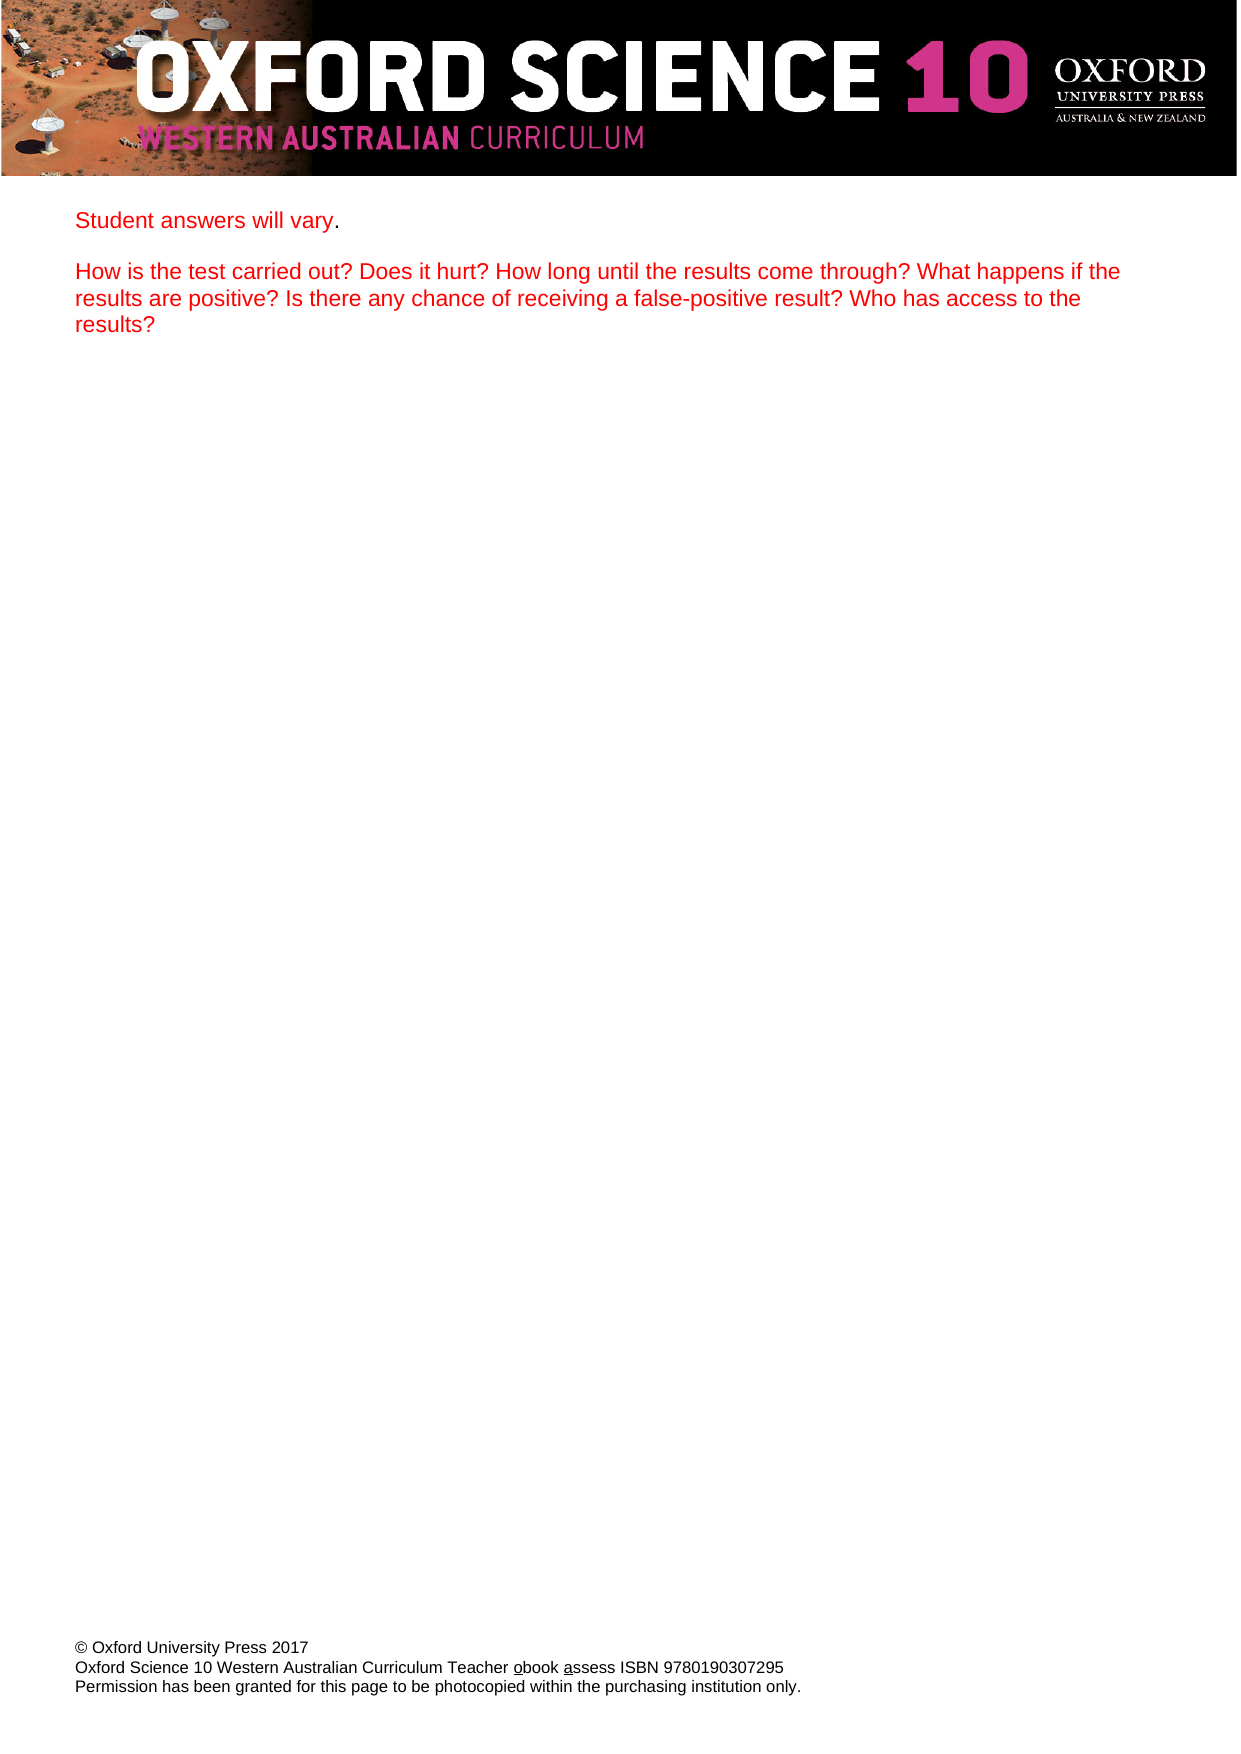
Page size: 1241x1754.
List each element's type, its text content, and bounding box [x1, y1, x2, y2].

text Student answers will vary. [75, 207, 1165, 233]
text How is the test carried out? Does it hurt? How long until the results come through? What happens if the results are positive? Is there any chance of receiving a false-positive result? Who has access to the results? [75, 258, 1165, 337]
picture [0, 0, 1236, 175]
